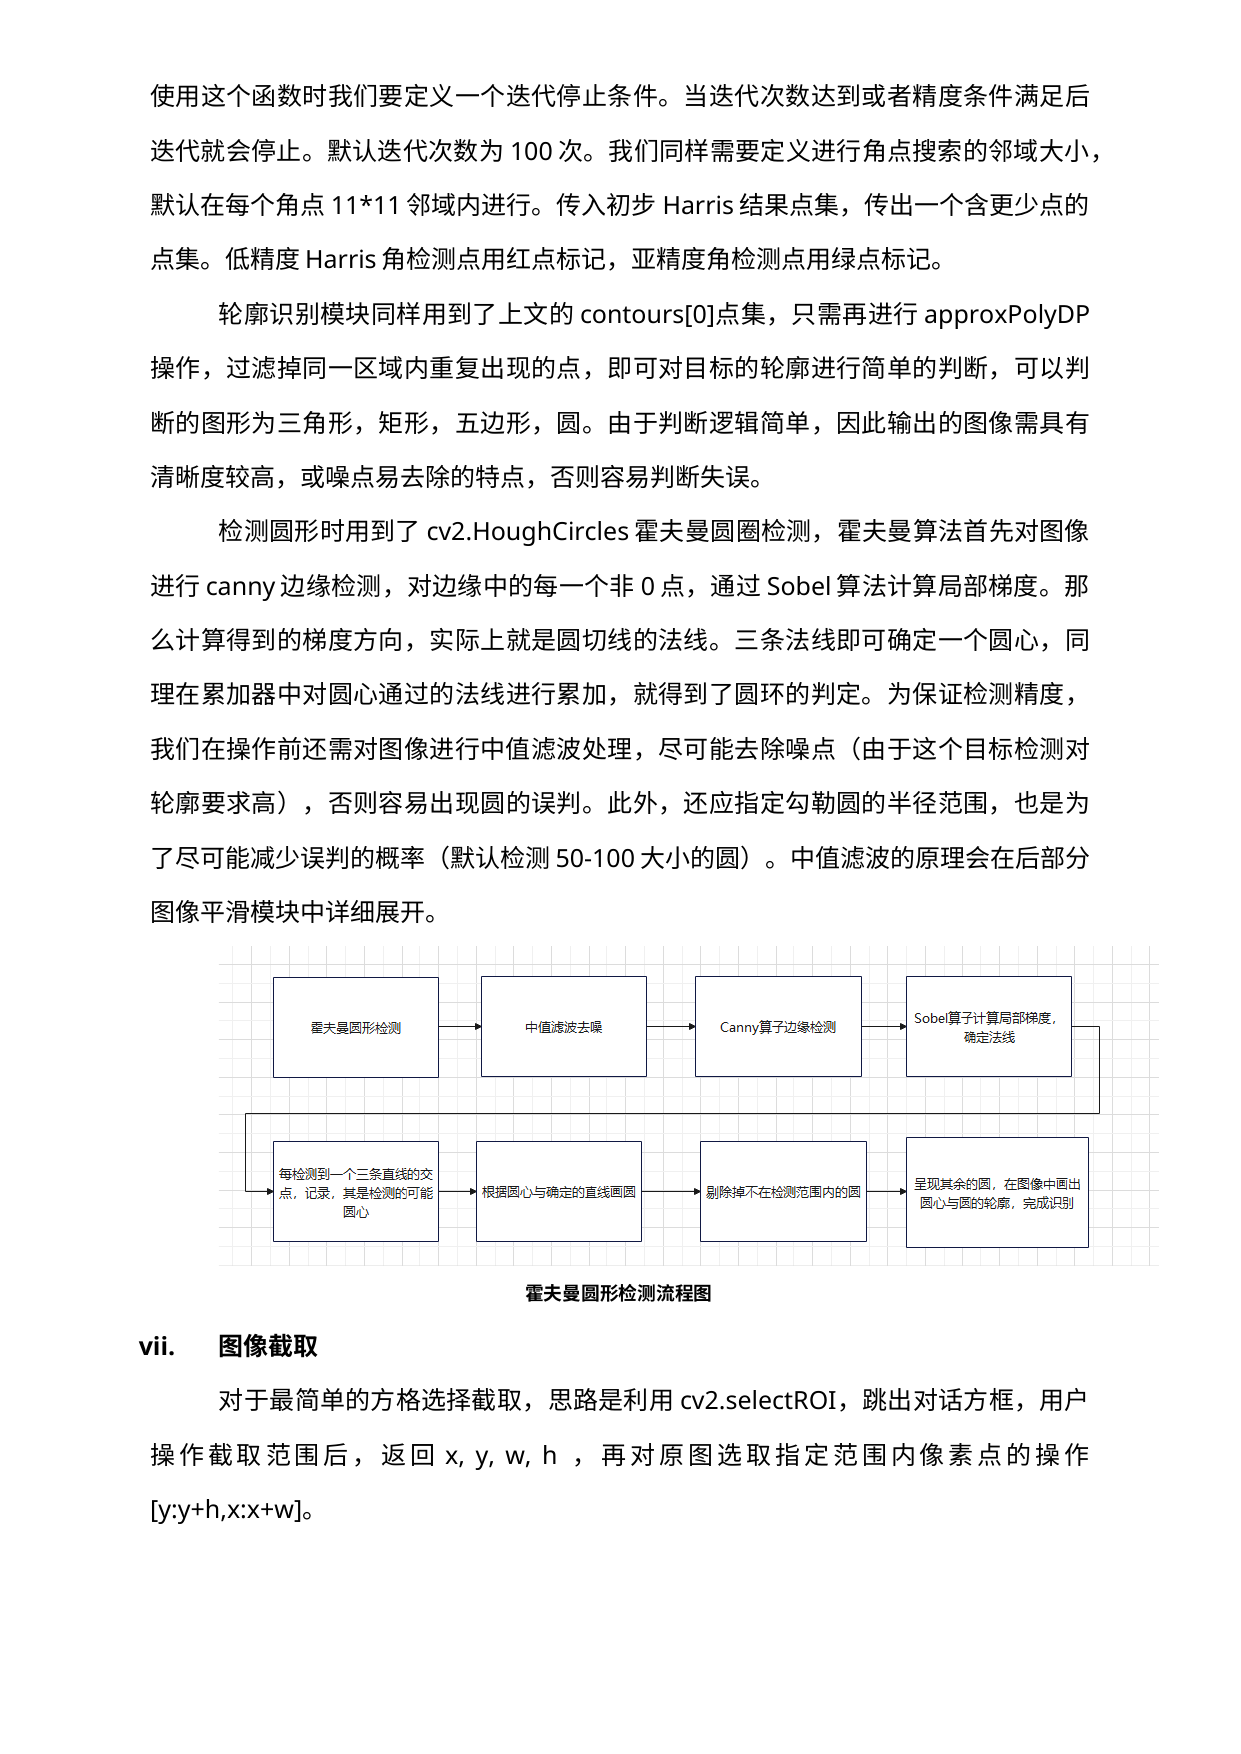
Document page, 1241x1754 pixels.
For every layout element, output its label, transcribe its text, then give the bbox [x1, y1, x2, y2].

text 对于最简单的方格选择截取，思路是利用cv2.selectROI，跳出对话方框，用户操作截取范围后，返回x, y, w, h ，再对原图选取指定范围内像素点的操作[y:y+h,x:x+w]。 [150, 1381, 1090, 1526]
picture [218, 946, 1159, 1266]
text 轮廓识别模块同样用到了上文的contours[0]点集，只需再进行approxPolyDP操作，过滤掉同一区域内重复出现的点，即可对目标的轮廓进行简单的判断，可以判断的图形为三角形，矩形，五边形，圆。由于判断逻辑简单，因此输出的图像需具有清晰度较高，或噪点易去除的特点，否则容易判断失误。 [150, 294, 1090, 494]
text 检测圆形时用到了cv2.HoughCircles霍夫曼圆圈检测，霍夫曼算法首先对图像进行canny边缘检测，对边缘中的每一个非0点，通过Sobel算法计算局部梯度。那么计算得到的梯度方向，实际上就是圆切线的法线。三条法线即可确定一个圆心，同理在累加器中对圆心通过的法线进行累加，就得到了圆环的判定。为保证检测精度，我们在操作前还需对图像进行中值滤波处理，尽可能去除噪点（由于这个目标检测对轮廓要求高），否则容易出现圆的误判。此外，还应指定勾勒圆的半径范围，也是为了尽可能减少误判的概率（默认检测50-100大小的圆）。中值滤波的原理会在后部分图像平滑模块中详细展开。 [150, 512, 1090, 929]
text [150, 77, 1090, 276]
list 图像截取 [175, 1326, 1090, 1363]
text 霍夫曼圆形检测流程图 [150, 1278, 1090, 1306]
